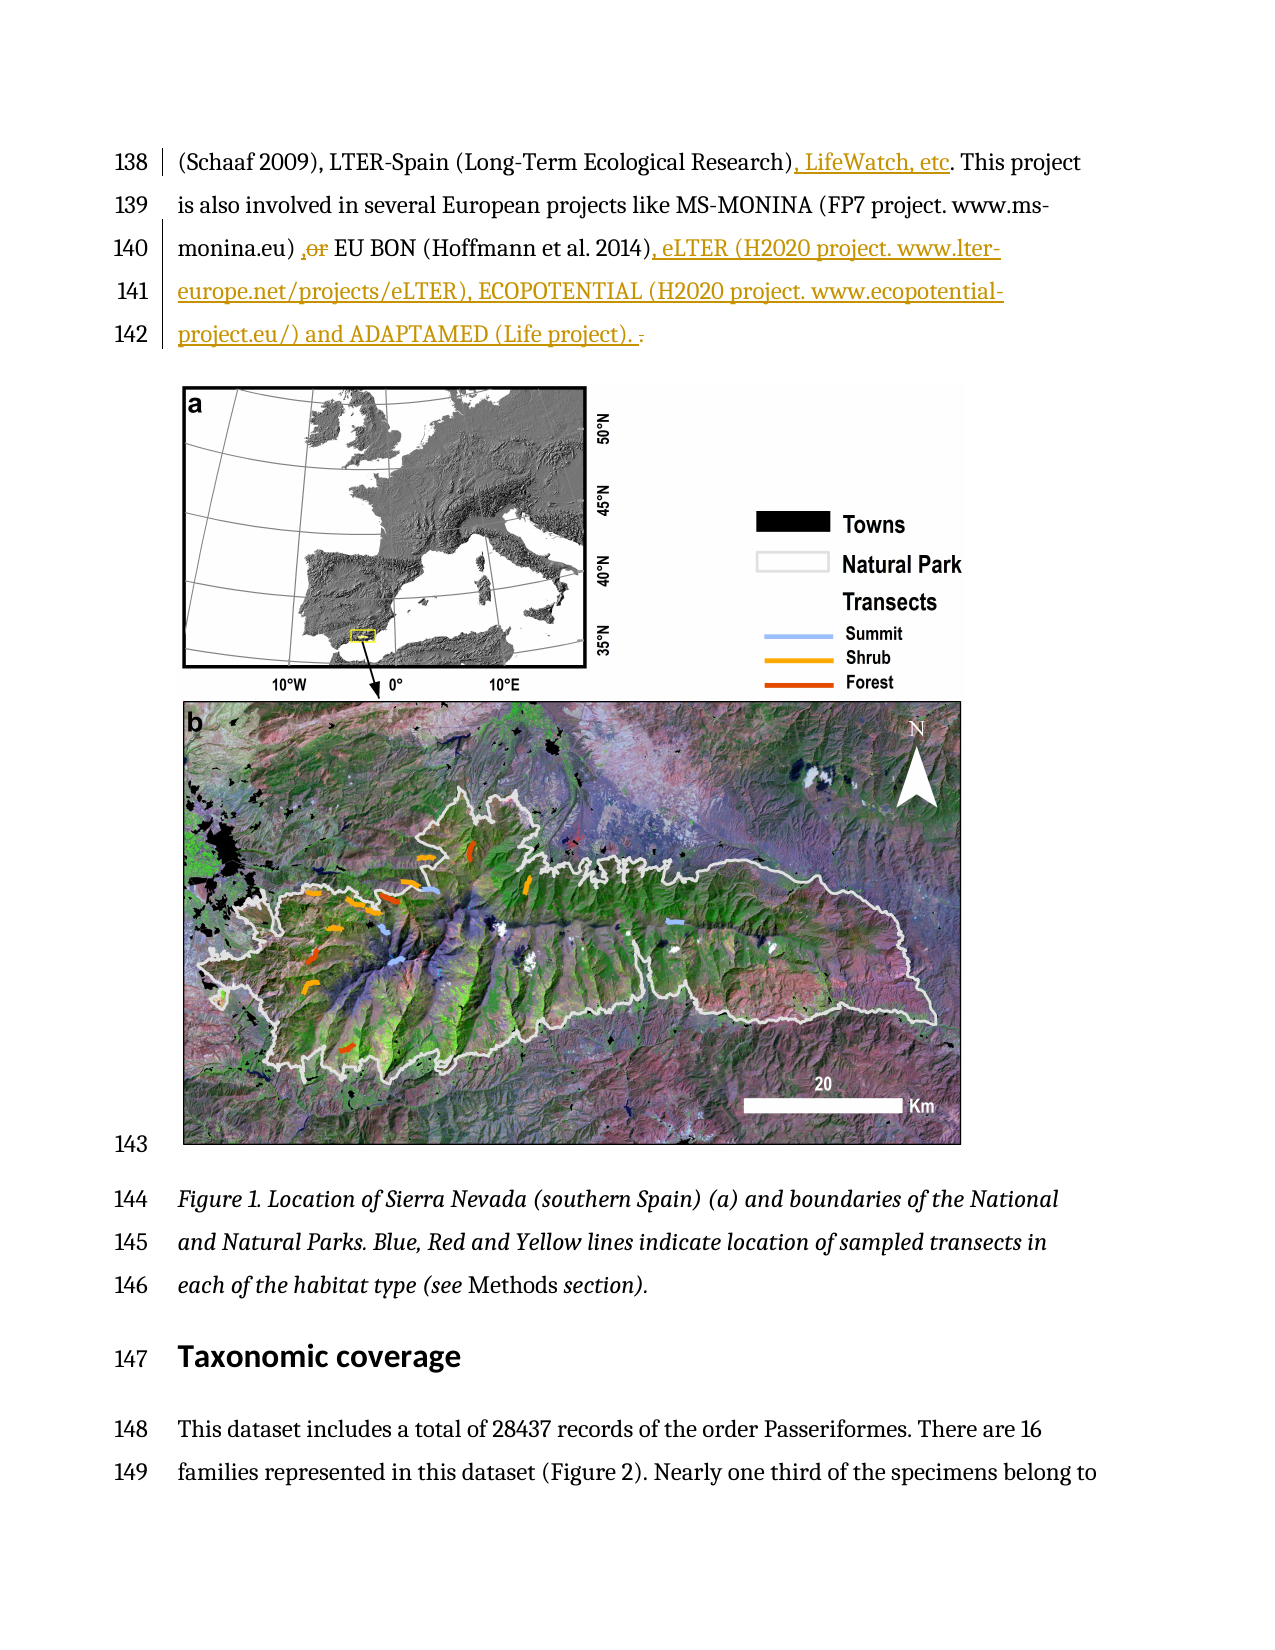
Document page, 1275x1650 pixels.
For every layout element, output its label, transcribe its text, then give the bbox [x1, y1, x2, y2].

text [177, 148, 1098, 349]
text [177, 1415, 1098, 1487]
subtitle Taxonomic coverage [177, 1335, 1098, 1376]
picture [177, 382, 966, 1152]
text Figure 1. Location of Sierra Nevada (southern Spain) (a) and boundaries of the National and Natural Parks. Blue, Red and Yellow lines indicate location of sampled transects in each of the habitat type (see Methods section). [177, 1185, 1098, 1300]
